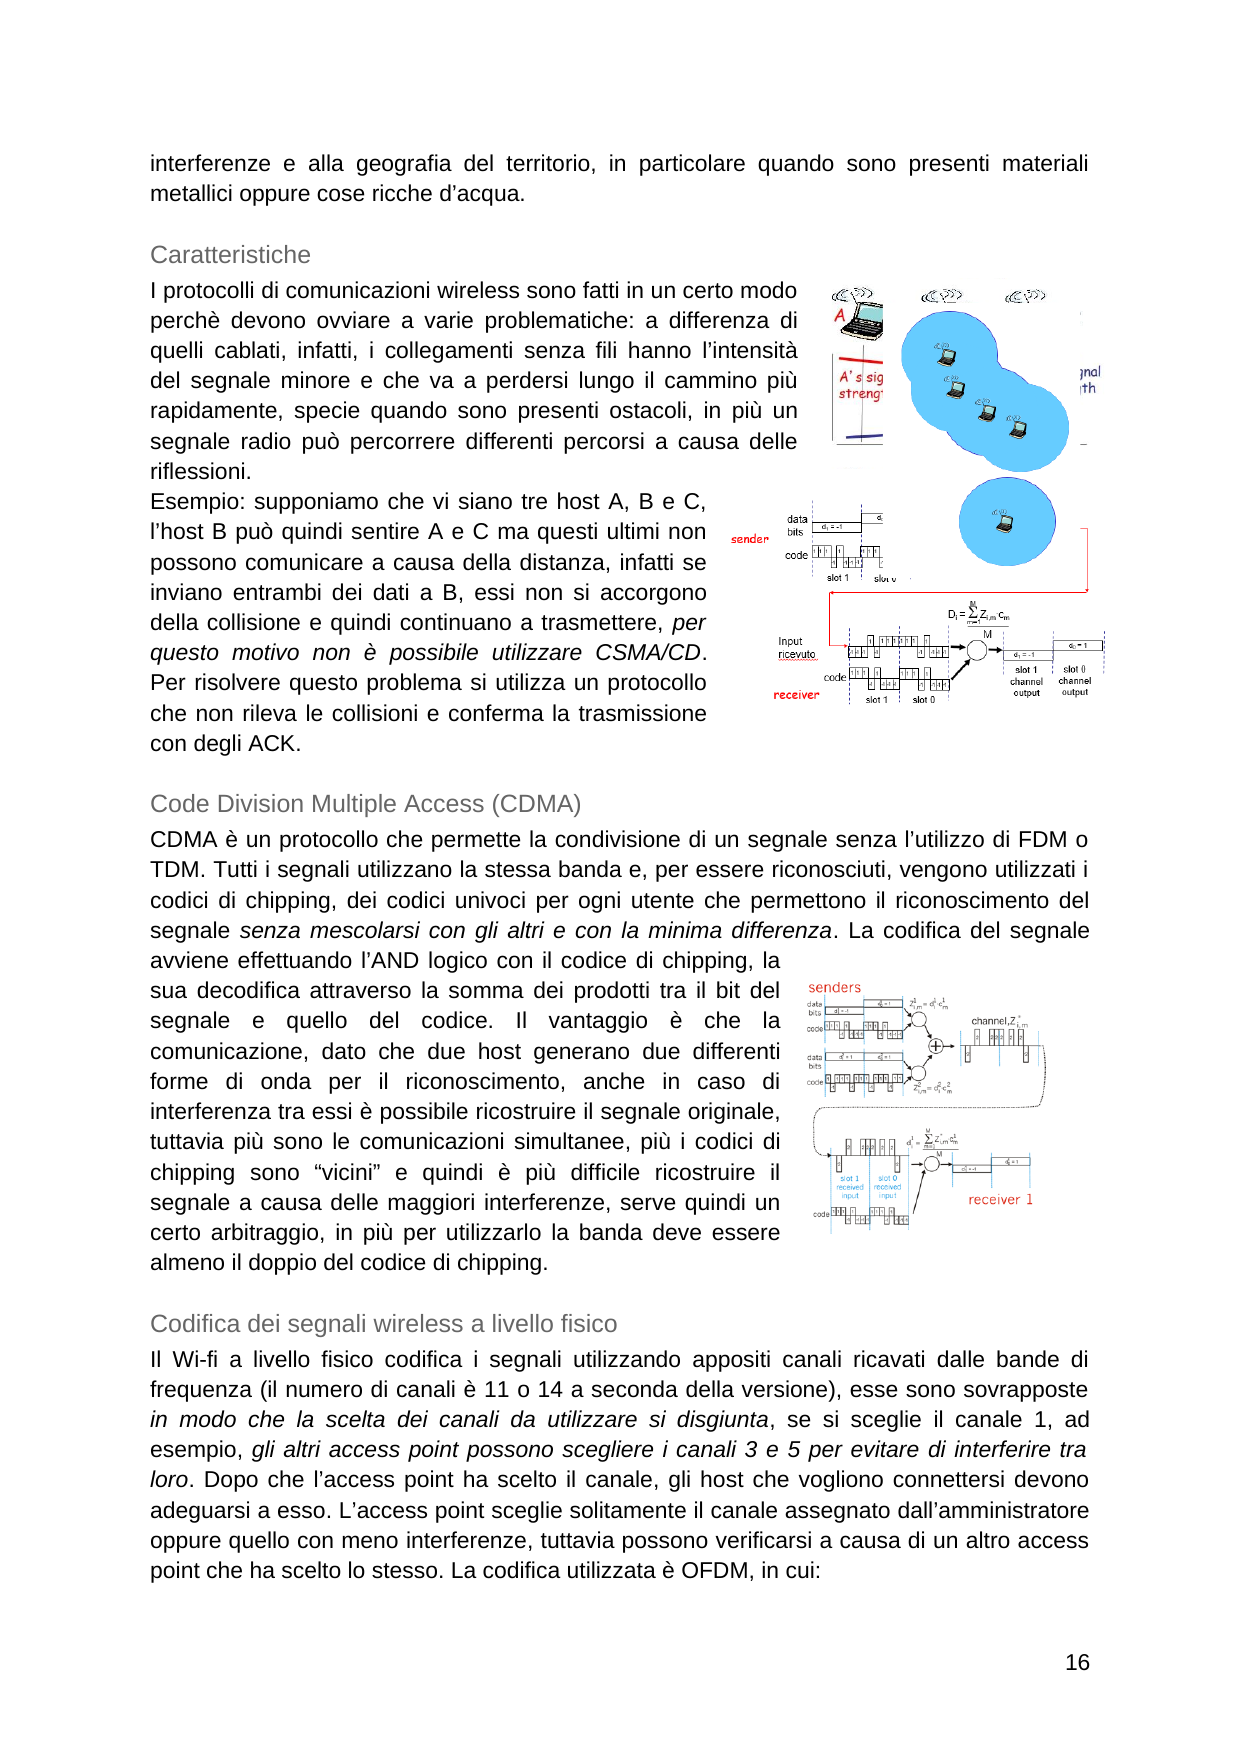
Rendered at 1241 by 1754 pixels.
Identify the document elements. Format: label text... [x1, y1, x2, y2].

subtitle Code Division Multiple Access (CDMA) [150, 789, 1090, 818]
text I protocolli di comunicazioni wireless sono fatti in un certo modo perchè devono ovviare a varie problematiche: a differenza di quelli cablati, infatti, i collegamenti senza fili hanno l’intensità del segnale minore e che va a perdersi lungo il cammino più rapidamente, specie quando sono presenti ostacoli, in più un segnale radio può percorrere differenti percorsi a causa delle riflessioni. [150, 277, 1090, 484]
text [150, 150, 1090, 207]
text CDMA è un protocollo che permette la condivisione di un segnale senza l’utilizzo di FDM o TDM. Tutti i segnali utilizzano la stessa banda e, per essere riconosciuti, vengono utilizzati i codici di chipping, dei codici univoci per ogni utente che permettono il riconoscimento del segnale senza mescolarsi con gli altri e con la minima differenza. La codifica del segnale avviene effettuando l’AND logico con il codice di chipping, la sua decodifica attraverso la somma dei prodotti tra il bit del segnale e quello del codice. Il vantaggio è che la comunicazione, dato che due host generano due differenti forme di onda per il riconoscimento, anche in caso di interferenza tra essi è possibile ricostruire il segnale originale, tuttavia più sono le comunicazioni simultanee, più i codici di chipping sono “vicini” e quindi è più difficile ricostruire il segnale a causa delle maggiori interferenze, serve quindi un certo arbitraggio, in più per utilizzarlo la banda deve essere almeno il doppio del codice di chipping. [150, 826, 1090, 1276]
text Il Wi-fi a livello fisico codifica i segnali utilizzando appositi canali ricavati dalle bande di frequenza (il numero di canali è 11 o 14 a seconda della versione), esse sono sovrapposte in modo che la scelta dei canali da utilizzare si disgiunta, se si sceglie il canale 1, ad esempio, gli altri access point possono scegliere i canali 3 e 5 per evitare di interferire tra loro. Dopo che l’access point ha scelto il canale, gli host che vogliono connettersi devono adeguarsi a esso. L’access point sceglie solitamente il canale assegnato dall’amministratore oppure quello con meno interferenze, tuttavia possono verificarsi a causa di un altro access point che ha scelto lo stesso. La codifica utilizzata è OFDM, in cui: [150, 1346, 1090, 1583]
subtitle Caratteristiche [150, 239, 1090, 268]
picture [800, 977, 1054, 1239]
subtitle Codifica dei segnali wireless a livello fisico [150, 1308, 1090, 1337]
picture [726, 278, 1112, 717]
text Esempio: supponiamo che vi siano tre host A, B e C, l’host B può quindi sentire A e C ma questi ultimi non possono comunicare a causa della distanza, infatti se inviano entrambi dei dati a B, essi non si accorgono della collisione e quindi continuano a trasmettere, per questo motivo non è possibile utilizzare CSMA/CD. Per risolvere questo problema si utilizza un protocollo che non rileva le collisioni e conferma la trasmissione con degli ACK. [150, 488, 1090, 756]
